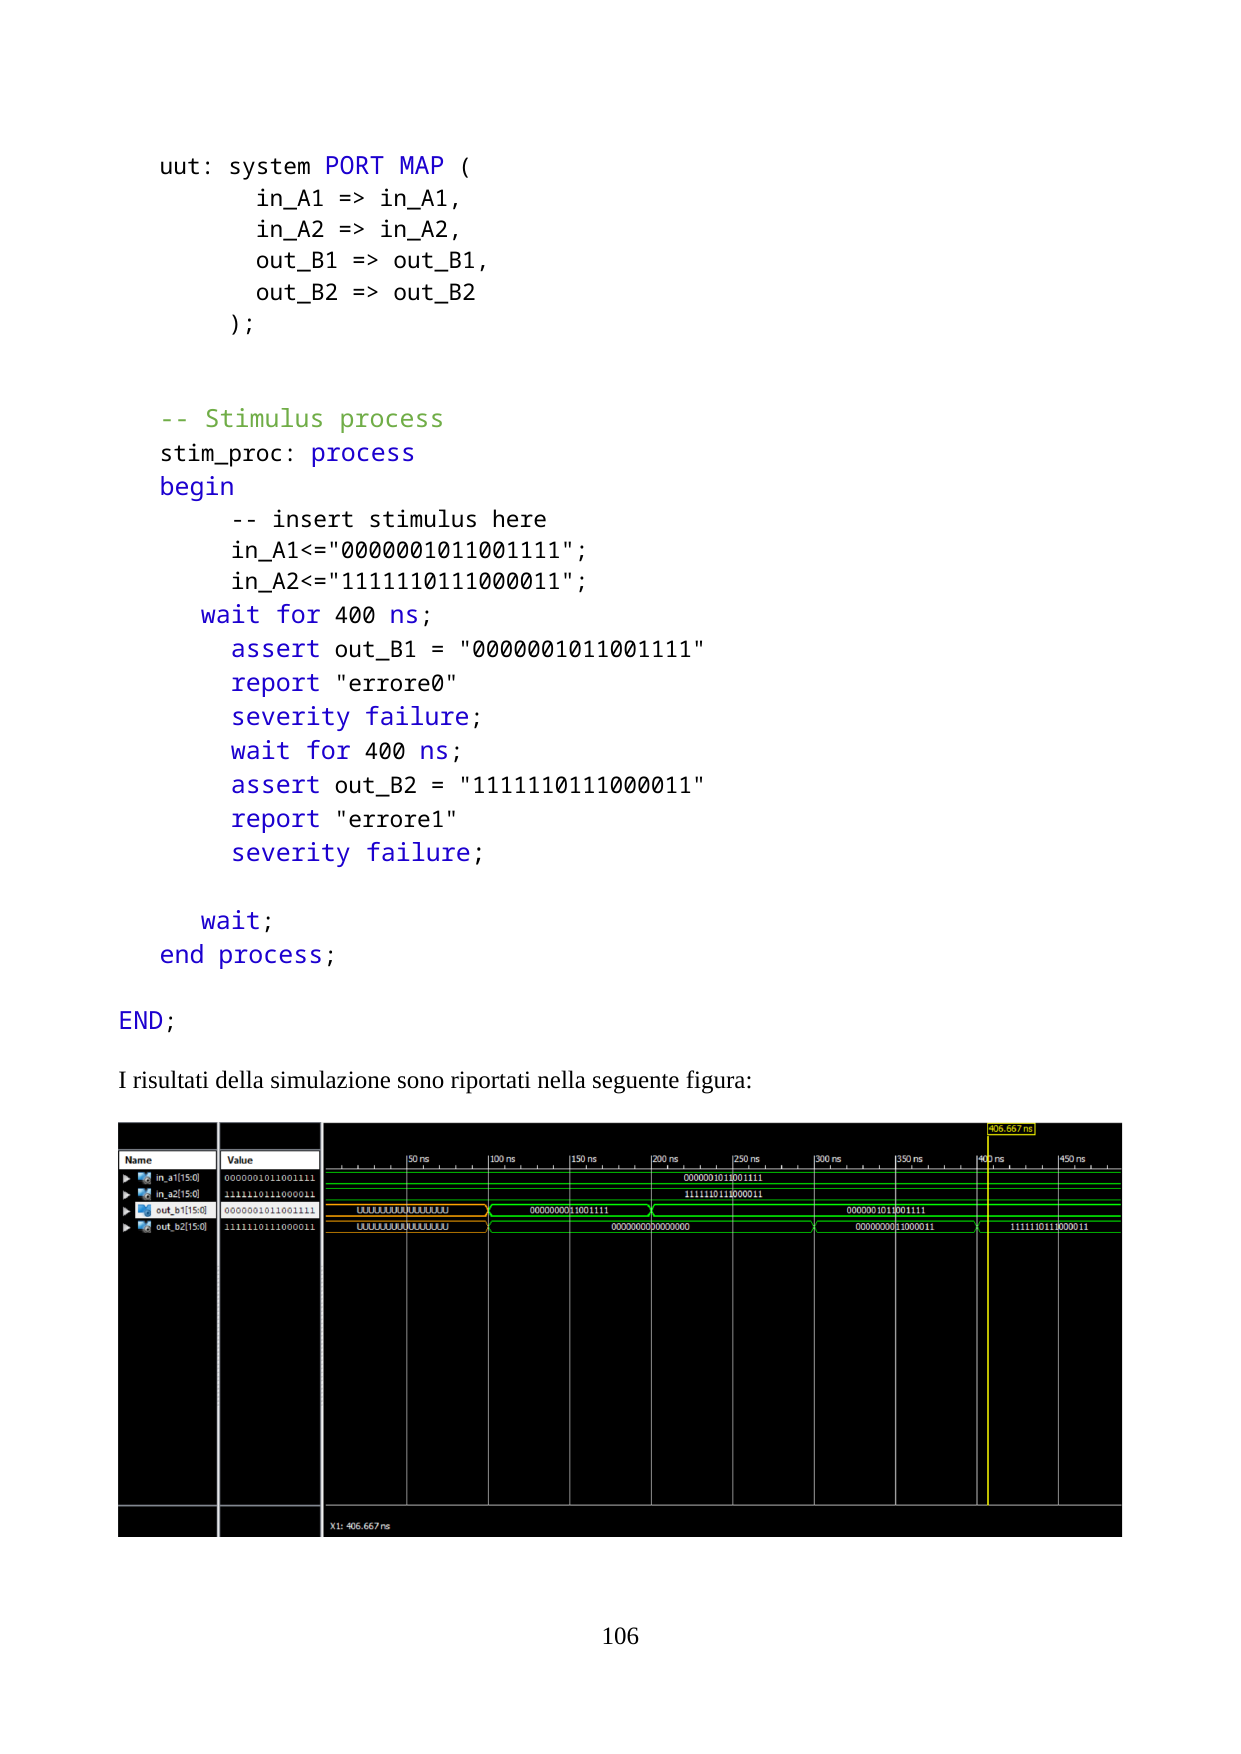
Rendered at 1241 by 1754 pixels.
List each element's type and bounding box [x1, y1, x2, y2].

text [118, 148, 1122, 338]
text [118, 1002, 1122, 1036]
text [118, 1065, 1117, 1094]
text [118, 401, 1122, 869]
picture [118, 1122, 1123, 1537]
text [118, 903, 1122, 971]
